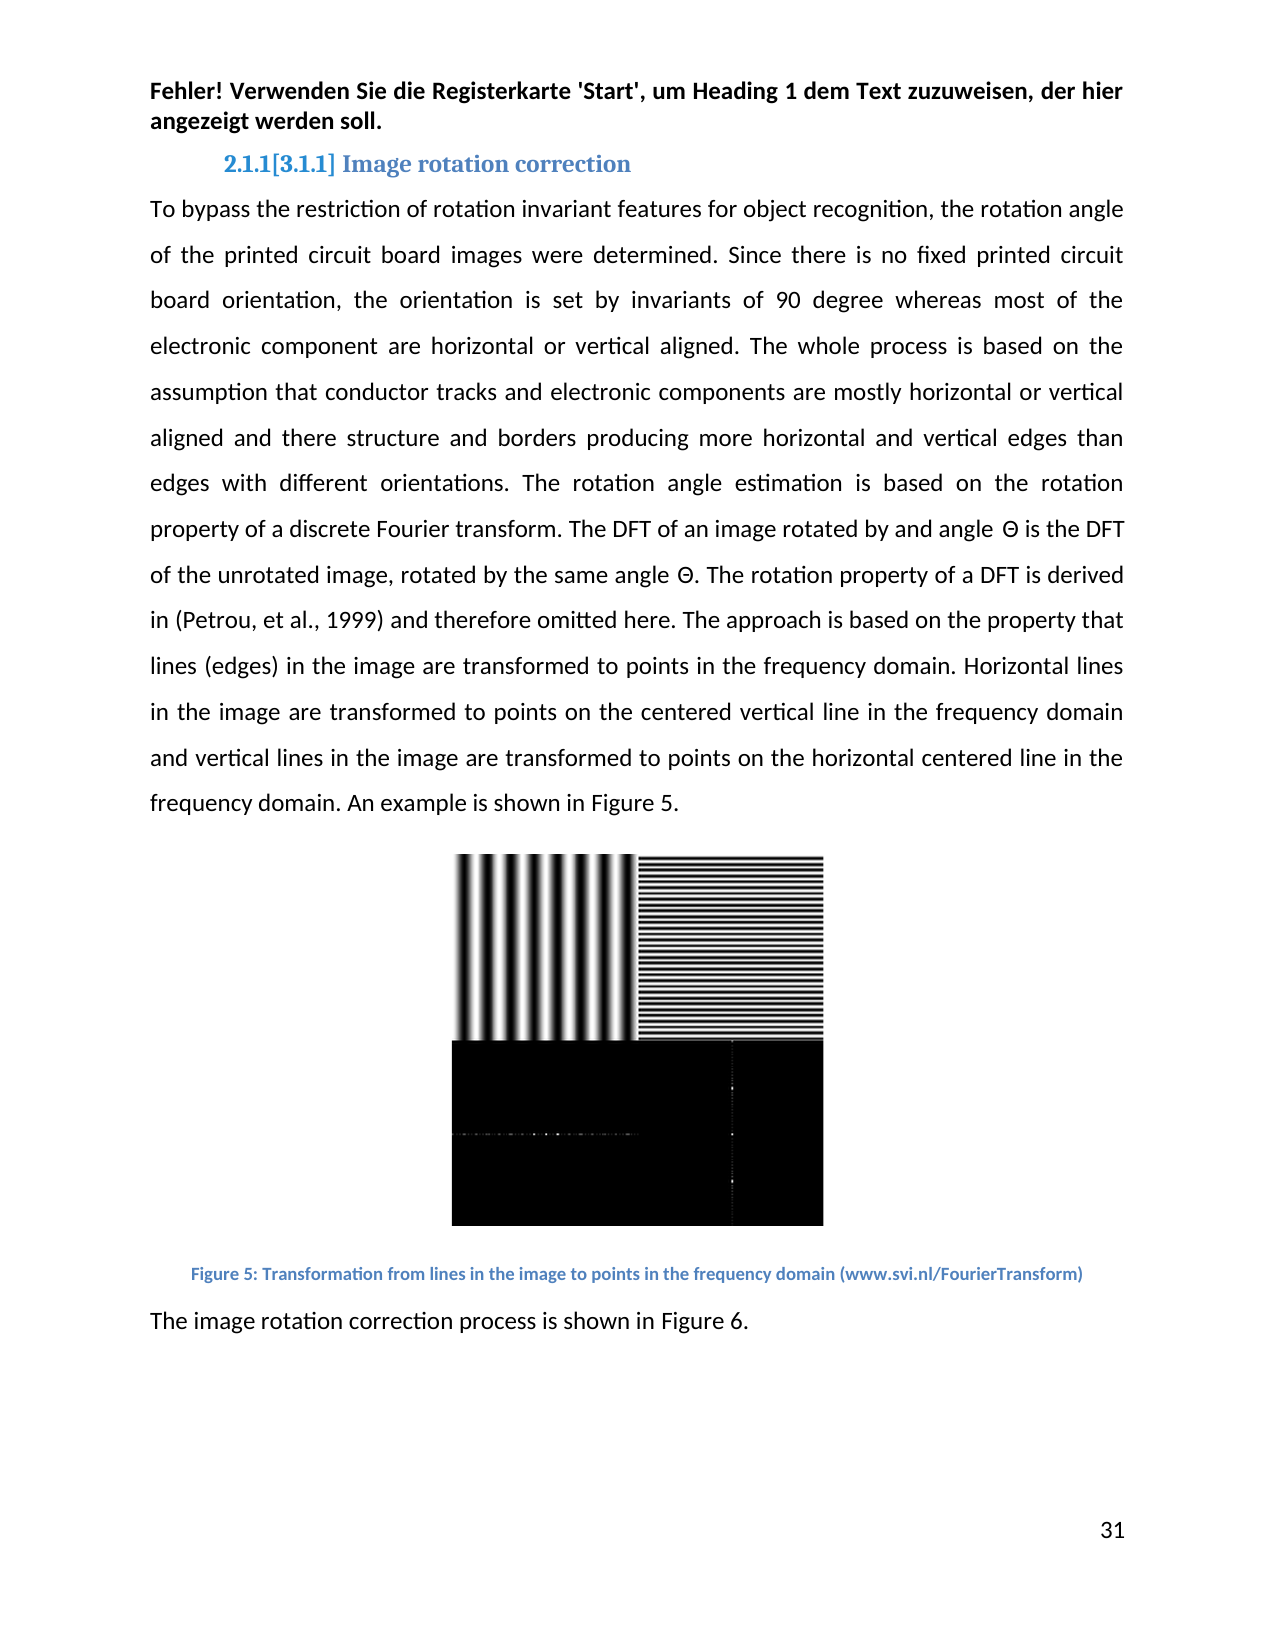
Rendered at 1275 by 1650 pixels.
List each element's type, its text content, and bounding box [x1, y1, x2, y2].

picture [451, 854, 824, 1226]
subtitle Image rotation correction [224, 150, 1125, 179]
text The image rotation correction process is shown in Figure 6. [150, 1306, 1125, 1336]
text To bypass the restriction of rotation invariant features for object recognition, the rotation angle of the printed circuit board images were determined. Since there is no fixed printed circuit board orientation, the orientation is set by invariants of 90 degree whereas most of the electronic component are horizontal or vertical aligned. The whole process is based on the assumption that conductor tracks and electronic components are mostly horizontal or vertical aligned and there structure and borders producing more horizontal and vertical edges than edges with different orientations. The rotation angle estimation is based on the rotation property of a discrete Fourier transform. The DFT of an image rotated by and angle Θ is the DFT of the unrotated image, rotated by the same angle Θ. The rotation property of a DFT is derived in and therefore omitted here. The approach is based on the property that lines (edges) in the image are transformed to points in the frequency domain. Horizontal lines in the image are transformed to points on the centered vertical line in the frequency domain and vertical lines in the image are transformed to points on the horizontal centered line in the frequency domain. An example is shown in Figure 5. [150, 193, 1125, 818]
